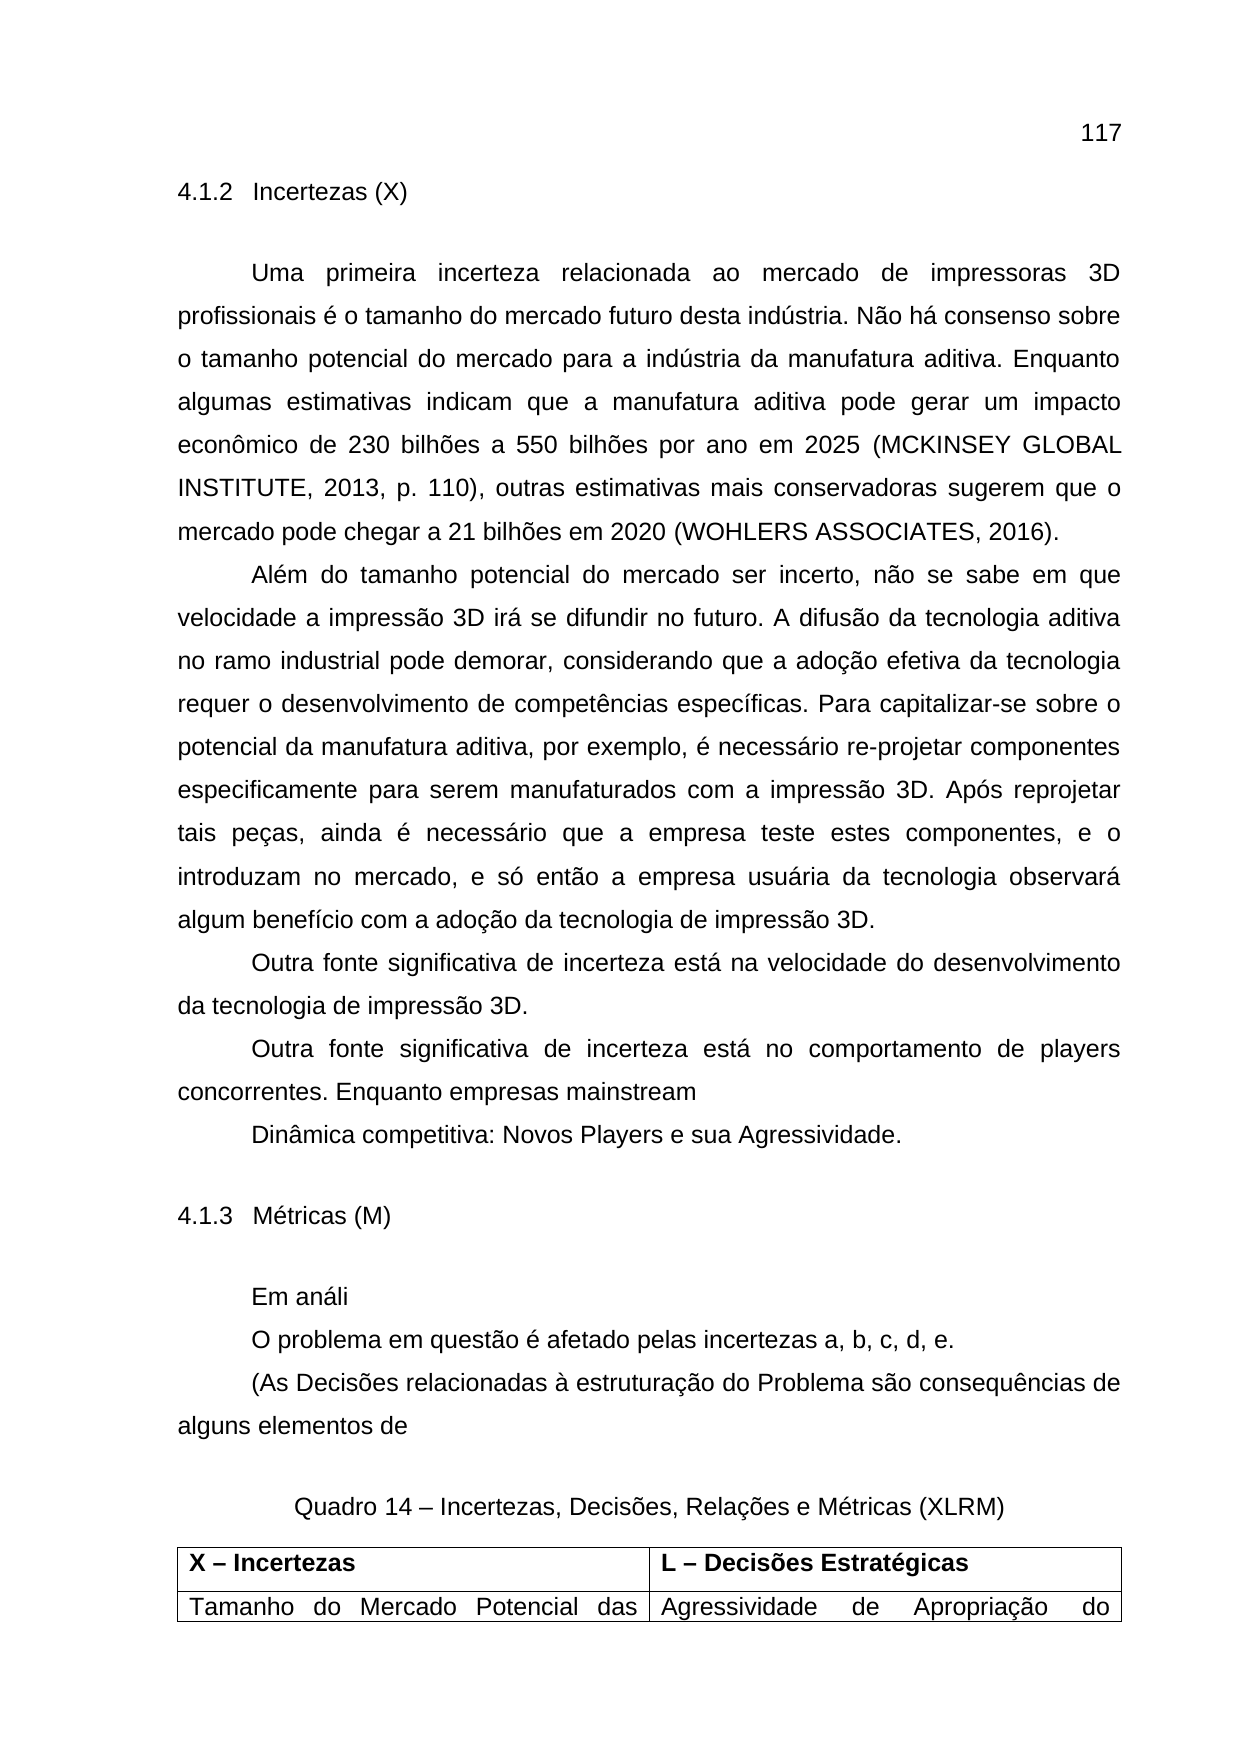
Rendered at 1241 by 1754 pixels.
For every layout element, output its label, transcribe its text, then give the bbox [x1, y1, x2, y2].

text Dinâmica competitiva: Novos Players e sua Agressividade. [177, 1120, 1122, 1149]
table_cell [650, 1592, 1121, 1621]
text Além do tamanho potencial do mercado ser incerto, não se sabe em que velocidade a impressão 3D irá se difundir no futuro. A difusão da tecnologia aditiva no ramo industrial pode demorar, considerando que a adoção efetiva da tecnologia requer o desenvolvimento de competências específicas. Para capitalizar-se sobre o potencial da manufatura aditiva, por exemplo, é necessário re-projetar componentes especificamente para serem manufaturados com a impressão 3D. Após reprojetar tais peças, ainda é necessário que a empresa teste estes componentes, e o introduzam no mercado, e só então a empresa usuária da tecnologia observará algum benefício com a adoção da tecnologia de impressão 3D. [177, 560, 1122, 933]
text Quadro 14 – Incertezas, Decisões, Relações e Métricas (XLRM) [177, 1492, 1122, 1520]
subtitle Métricas (M) [177, 1201, 1122, 1230]
text Uma primeira incerteza relacionada ao mercado de impressoras 3D profissionais é o tamanho do mercado futuro desta indústria. Não há consenso sobre o tamanho potencial do mercado para a indústria da manufatura aditiva. Enquanto algumas estimativas indicam que a manufatura aditiva pode gerar um impacto econômico de 230 bilhões a 550 bilhões por ano em 2025 (MCKINSEY GLOBAL INSTITUTE, 2013, p. 110), outras estimativas mais conservadoras sugerem que o mercado pode chegar a 21 bilhões em 2020 (WOHLERS ASSOCIATES, 2016). [177, 258, 1122, 545]
text O problema em questão é afetado pelas incertezas a, b, c, d, e. [177, 1325, 1122, 1353]
text Outra fonte significativa de incerteza está no comportamento de players concorrentes. Enquanto empresas mainstream [177, 1034, 1122, 1106]
table_header X – Incertezas [178, 1548, 649, 1591]
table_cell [178, 1592, 649, 1621]
subtitle Incertezas (X) [177, 177, 1122, 206]
text Em análi [177, 1282, 1122, 1310]
table_header L – Decisões Estratégicas [650, 1548, 1121, 1591]
text (As Decisões relacionadas à estruturação do Problema são consequências de alguns elementos de [177, 1368, 1122, 1440]
text Outra fonte significativa de incerteza está na velocidade do desenvolvimento da tecnologia de impressão 3D. [177, 948, 1122, 1020]
